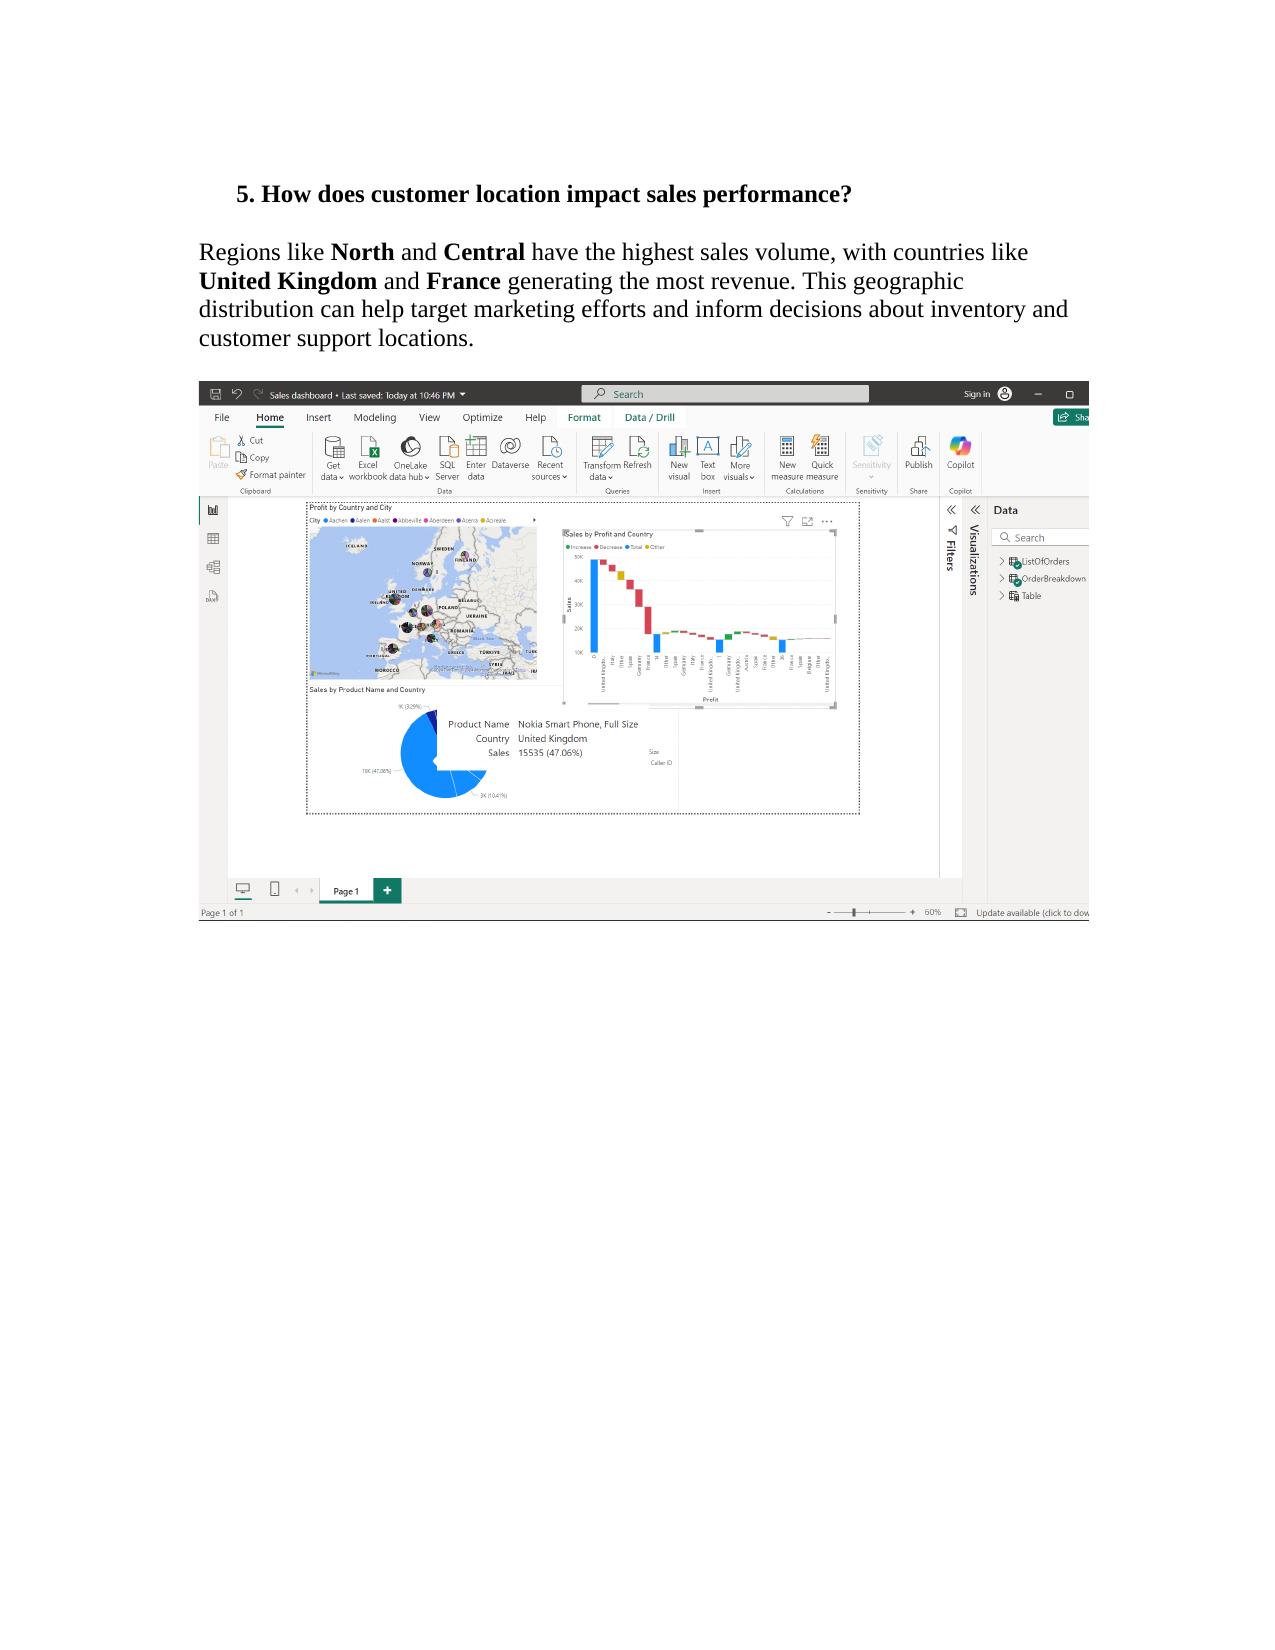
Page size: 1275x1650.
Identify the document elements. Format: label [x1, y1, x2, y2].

picture [198, 381, 1089, 921]
table_header [150, 150, 1089, 979]
